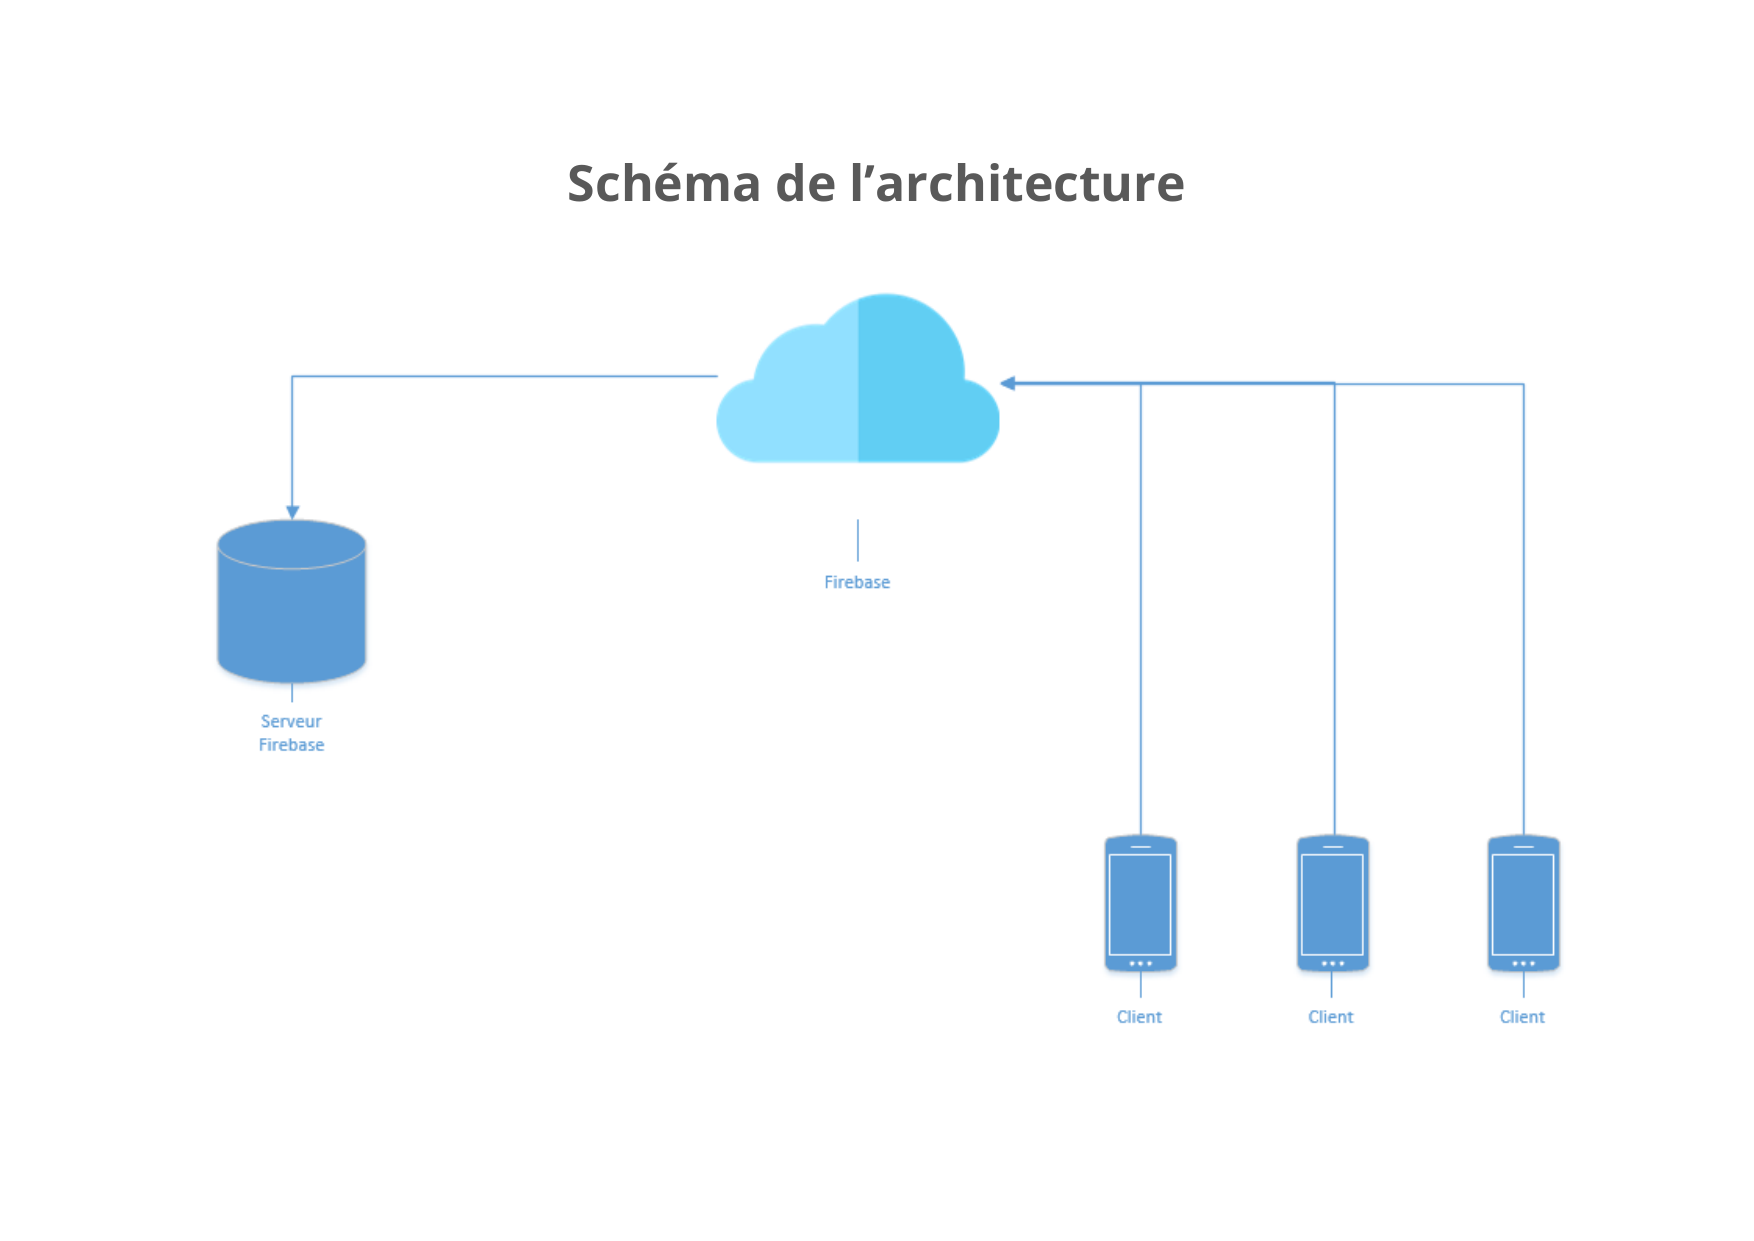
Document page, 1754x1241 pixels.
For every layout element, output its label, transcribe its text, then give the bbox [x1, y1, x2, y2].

picture [165, 221, 1589, 1056]
subtitle Schéma de l’architecture [148, 148, 1606, 216]
